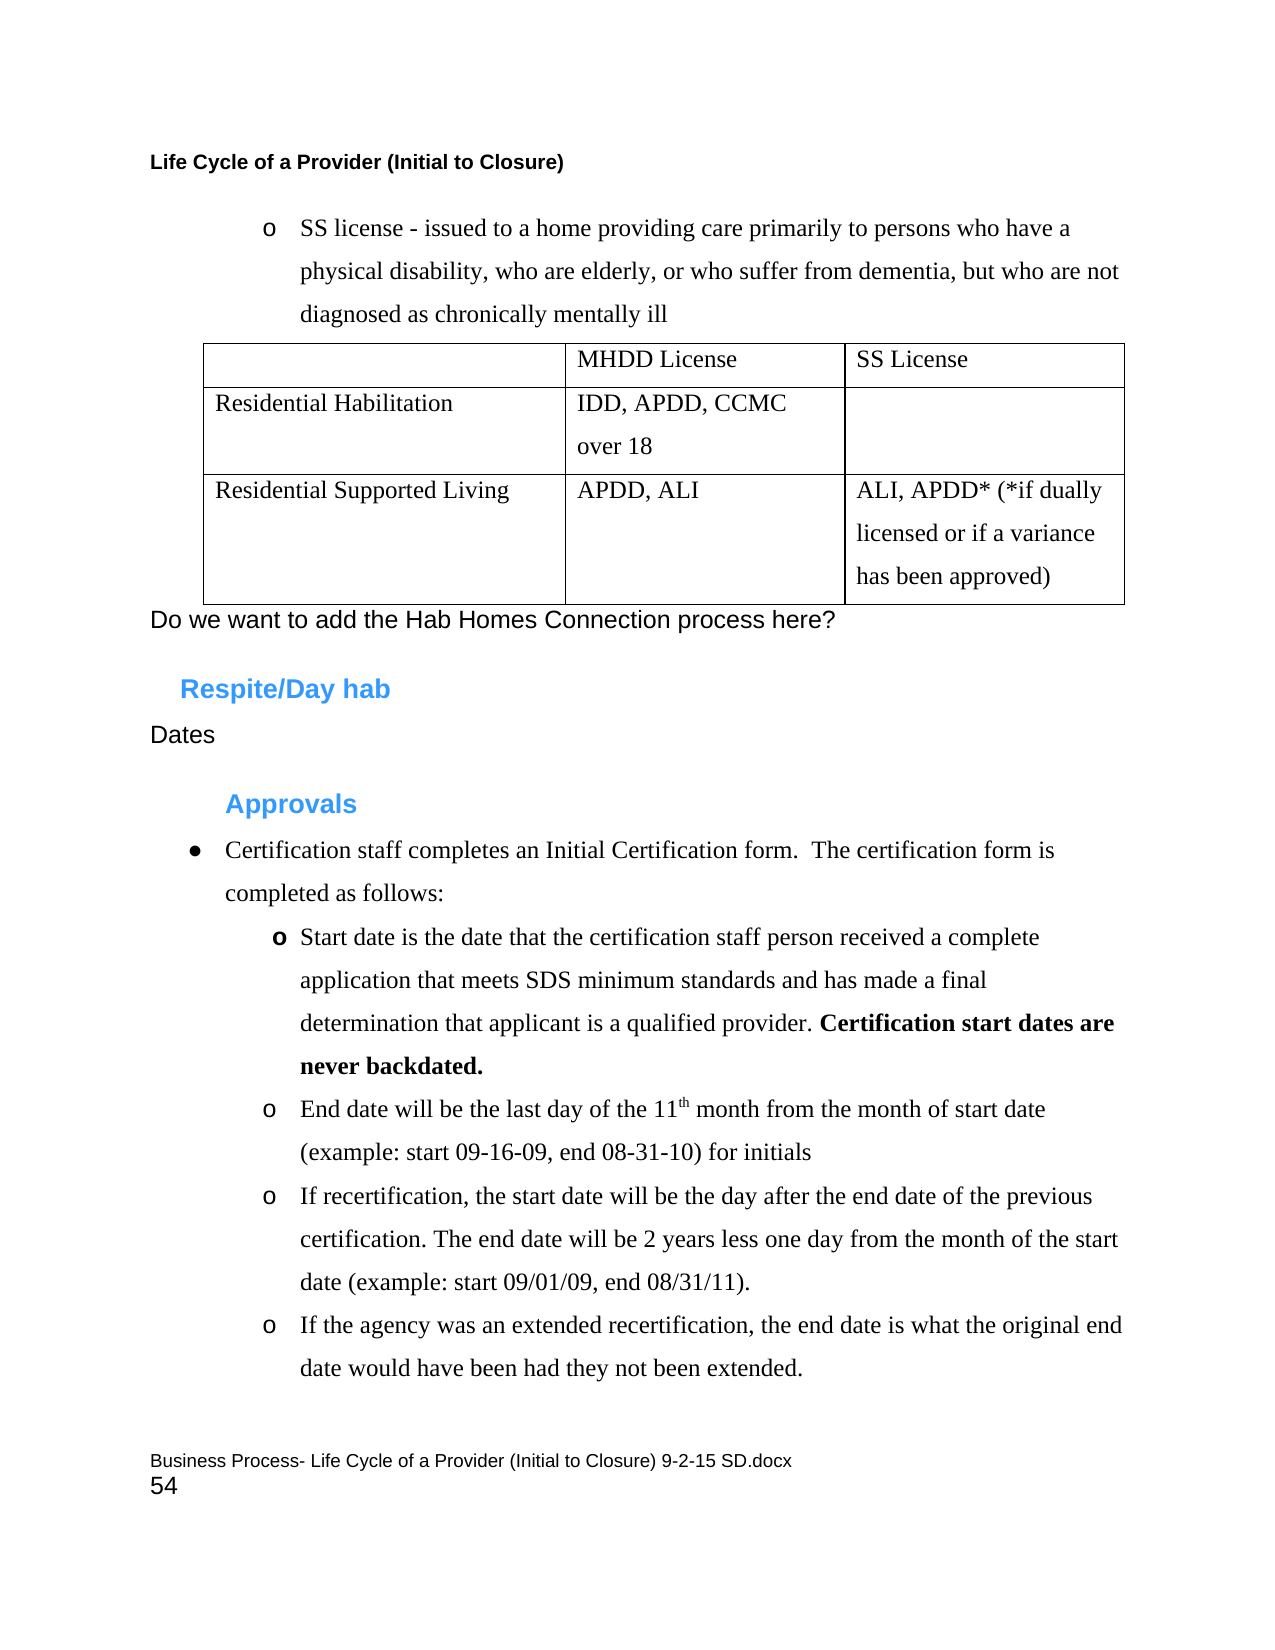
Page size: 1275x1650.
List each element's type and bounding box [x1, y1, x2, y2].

table_cell [846, 475, 1124, 604]
table_cell [204, 388, 565, 474]
table_cell [204, 475, 565, 604]
table_cell [846, 388, 1124, 474]
table_header [846, 344, 1124, 387]
table_cell [566, 475, 844, 604]
table_cell [566, 388, 844, 474]
table_header [566, 344, 844, 387]
table_header [204, 344, 565, 387]
